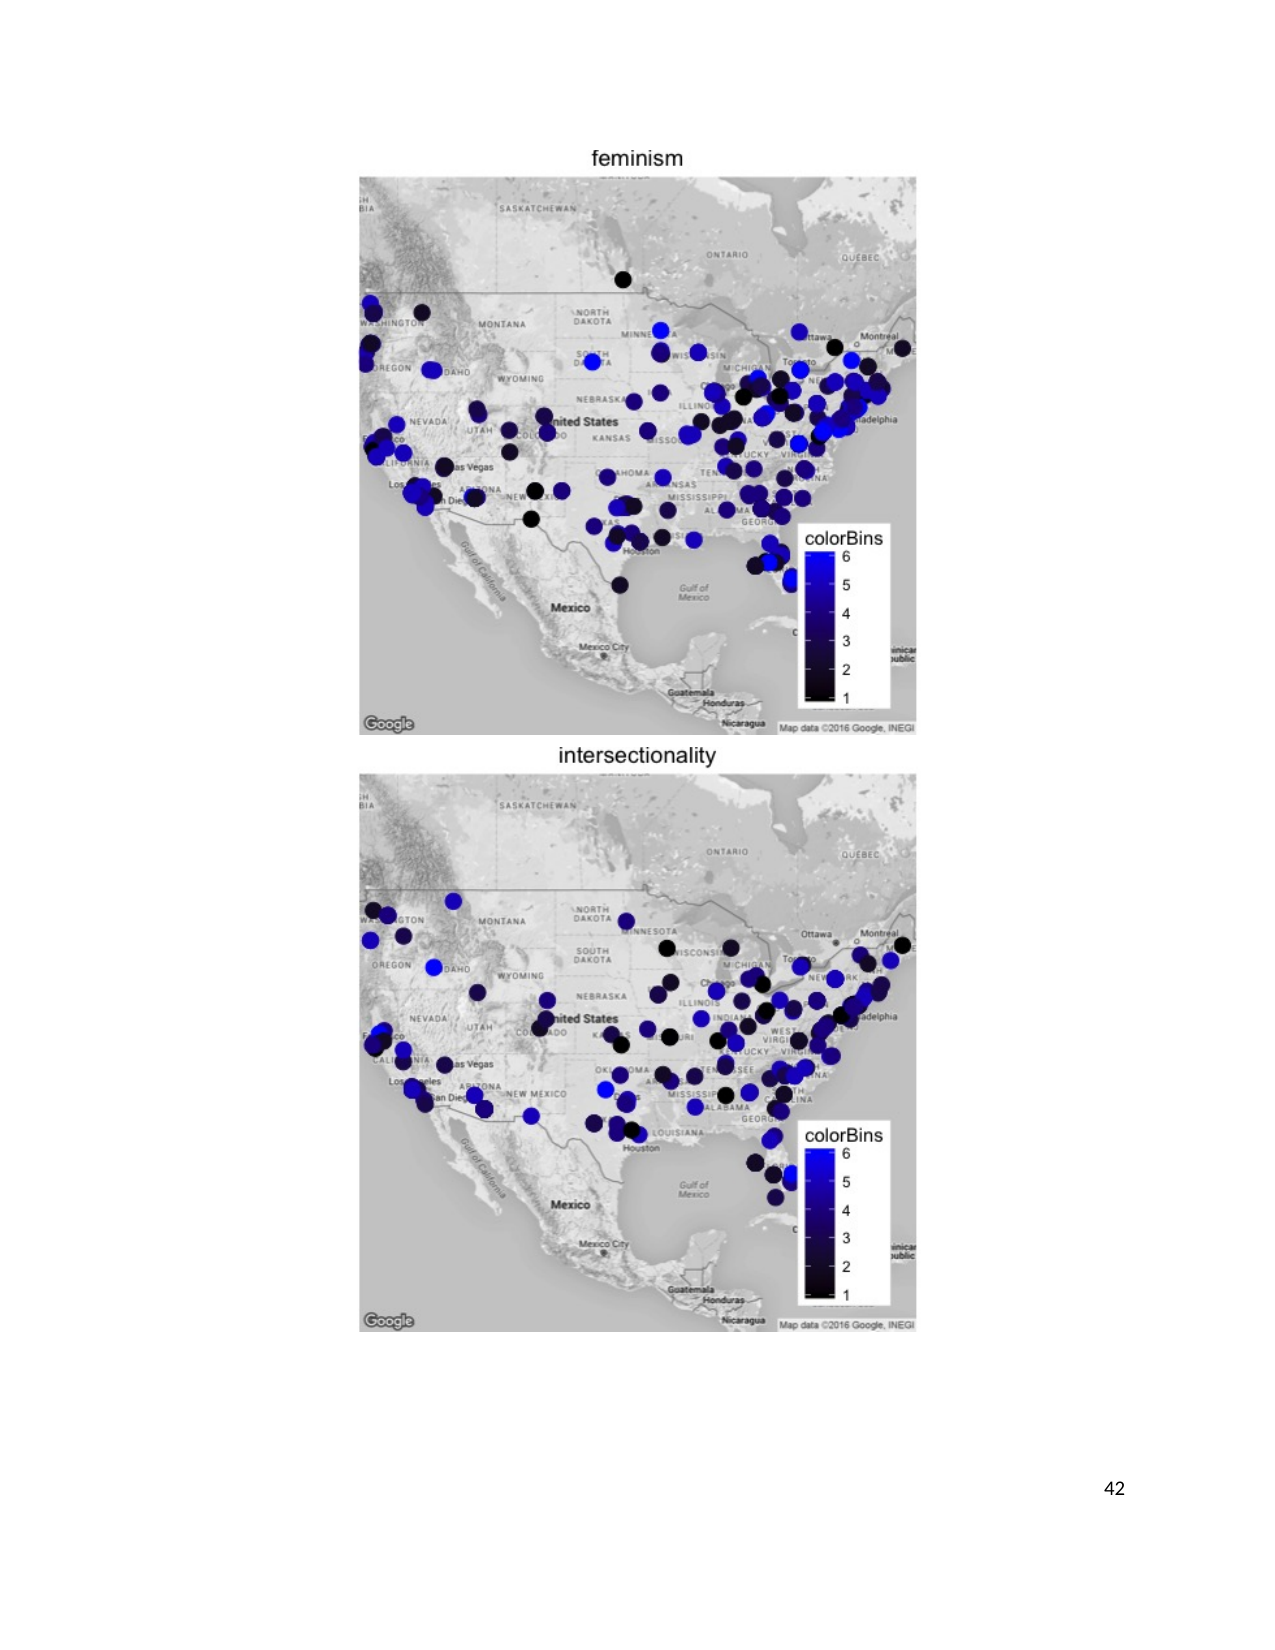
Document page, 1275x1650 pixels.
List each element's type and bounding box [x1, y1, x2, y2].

picture [150, 747, 1125, 1332]
picture [150, 150, 1125, 735]
